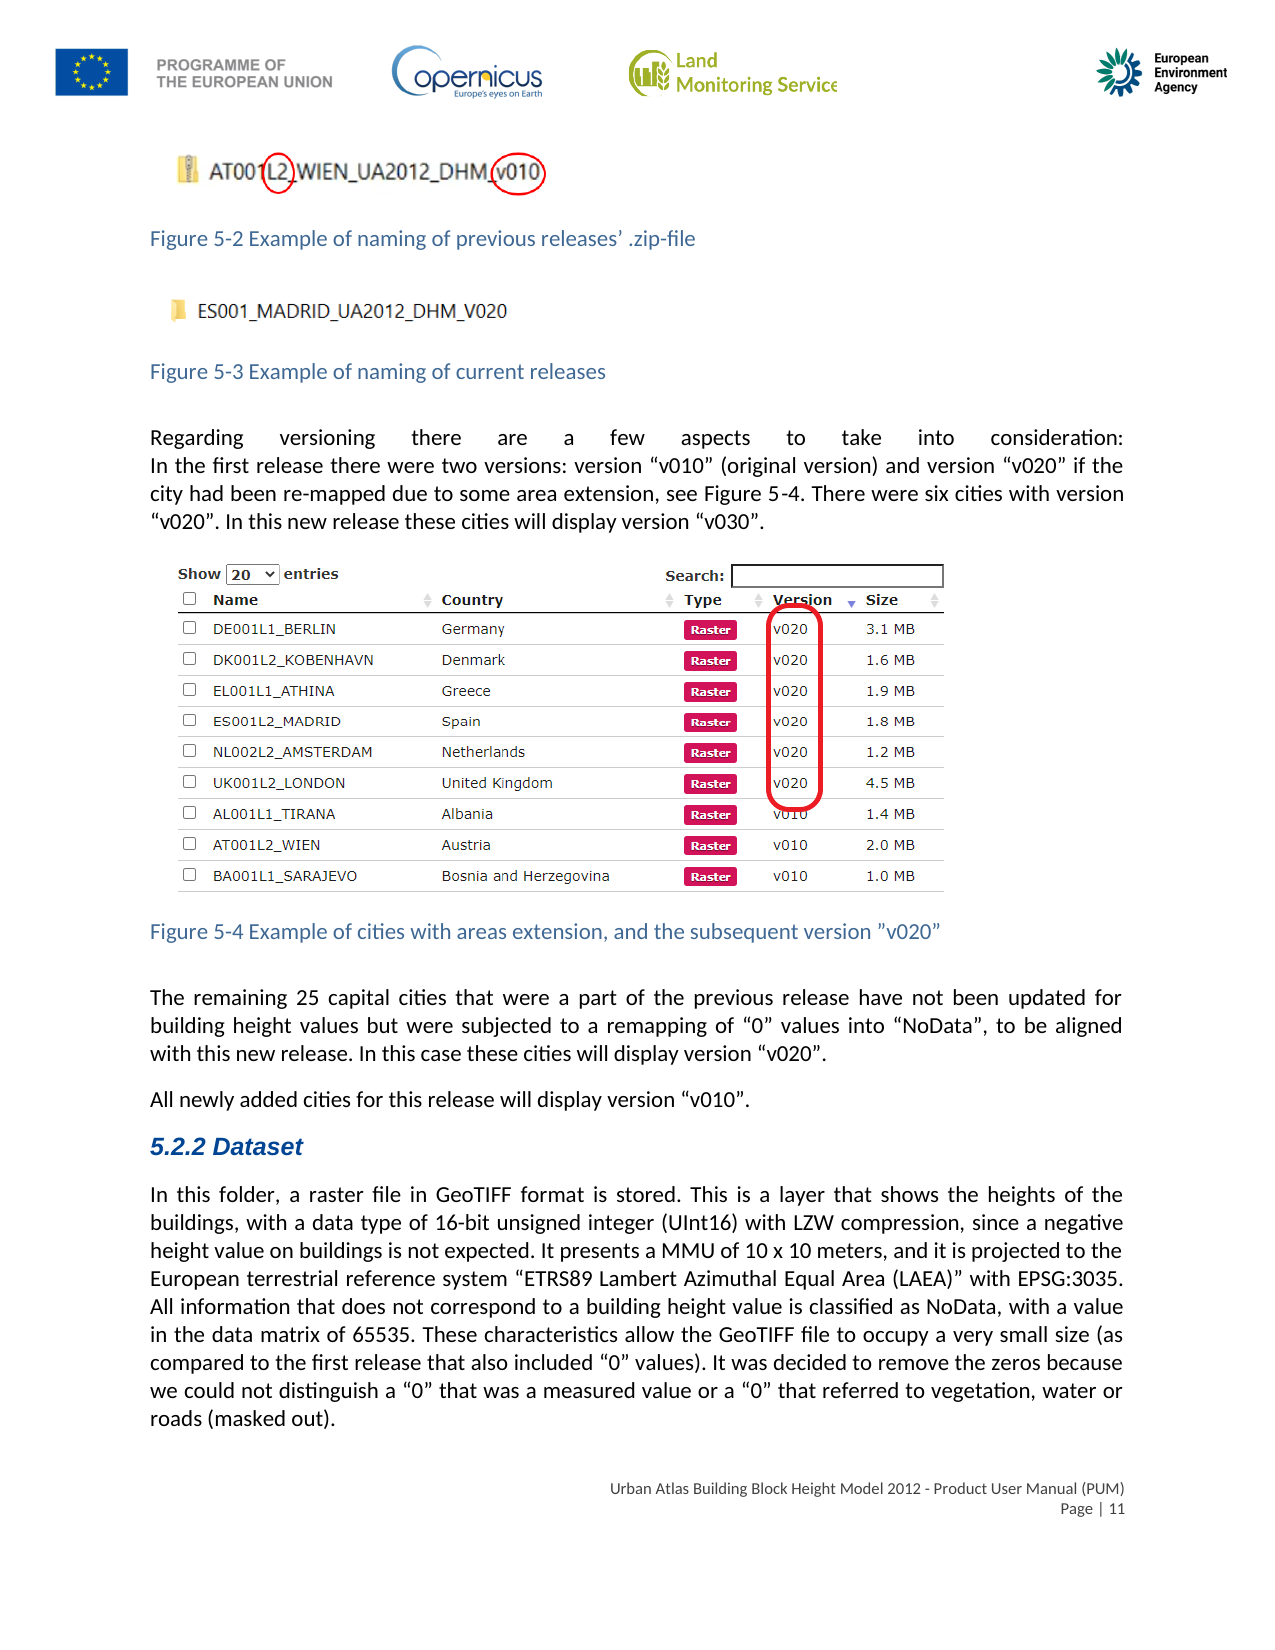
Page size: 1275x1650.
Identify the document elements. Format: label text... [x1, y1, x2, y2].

text Figure 5‑2 Example of naming of previous releases’ .zip-file [150, 224, 1125, 252]
text Figure 5‑4 Example of cities with areas extension, and the subsequent version ”v020” [150, 917, 1125, 945]
text Figure 5‑3 Example of naming of current releases [150, 357, 1125, 385]
picture [168, 553, 949, 893]
picture [168, 289, 523, 333]
picture [371, 15, 560, 130]
text The remaining 25 capital cities that were a part of the previous release have not been updated for building height values but were subjected to a remapping of “0” values into “NoData”, to be aligned with this new release. In this case these cities will display version “v020”. [150, 983, 1125, 1067]
picture [29, 21, 351, 124]
subtitle 5.2.2 Dataset [150, 1132, 1125, 1161]
text All newly added cities for this release will display version “v010”. [150, 1086, 1125, 1113]
text Regarding versioning there are a few aspects to take into consideration: In the first release there were two versions: version “v010” (original version) and version “v020” if the city had been re-mapped due to some area extension, see Figure 5‑4. There were six cities with version “v020”. In this new release these cities will display version “v030”. [150, 423, 1125, 535]
picture [1094, 46, 1228, 97]
text In this folder, a raster file in GeoTIFF format is stored. This is a layer that shows the heights of the buildings, with a data type of 16-bit unsigned integer (UInt16) with LZW compression, since a negative height value on buildings is not expected. It presents a MMU of 10 x 10 meters, and it is projected to the European terrestrial reference system “ETRS89 Lambert Azimuthal Equal Area (LAEA)” with EPSG:3035. All information that does not correspond to a building height value is classified as NoData, with a value in the data matrix of 65535. These characteristics allow the GeoTIFF file to occupy a very small size (as compared to the first release that also included “0” values). It was decided to remove the zeros because we could not distinguish a “0” that was a measured value or a “0” that referred to vegetation, water or roads (masked out). [150, 1180, 1125, 1432]
picture [168, 150, 559, 199]
picture [628, 50, 837, 97]
